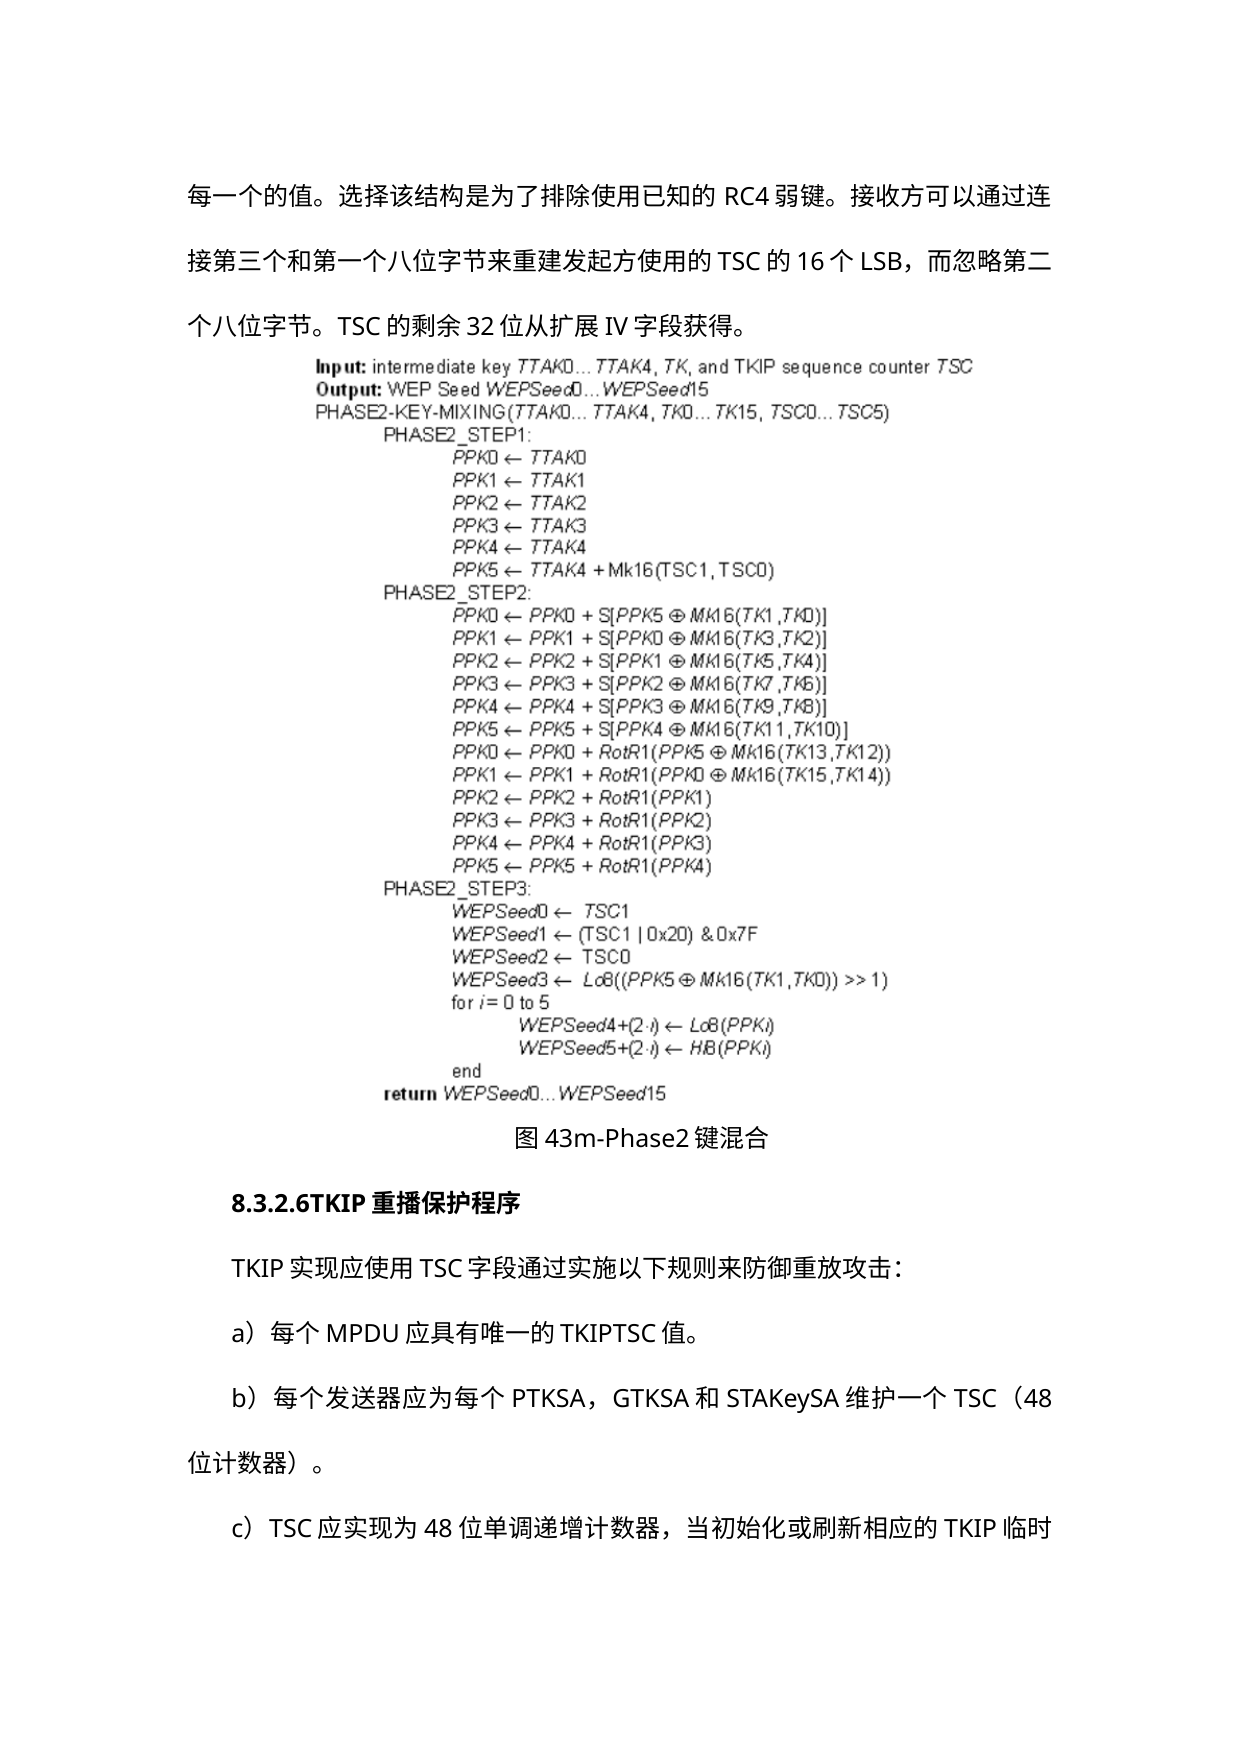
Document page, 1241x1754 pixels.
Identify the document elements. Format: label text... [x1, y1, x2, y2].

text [187, 1494, 1053, 1559]
text TKIP实现应使用TSC字段通过实施以下规则来防御重放攻击： [187, 1234, 1053, 1299]
text 8.3.2.6TKIP重播保护程序 [187, 1169, 1053, 1234]
text b）每个发送器应为每个PTKSA，GTKSA和STAKeySA维护一个TSC（48位计数器）。 [187, 1364, 1053, 1494]
picture [306, 357, 978, 1104]
text a）每个MPDU应具有唯一的TKIPTSC值。 [187, 1299, 1053, 1364]
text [187, 162, 1053, 357]
text 图43m-Phase2键混合 [187, 1104, 1053, 1169]
